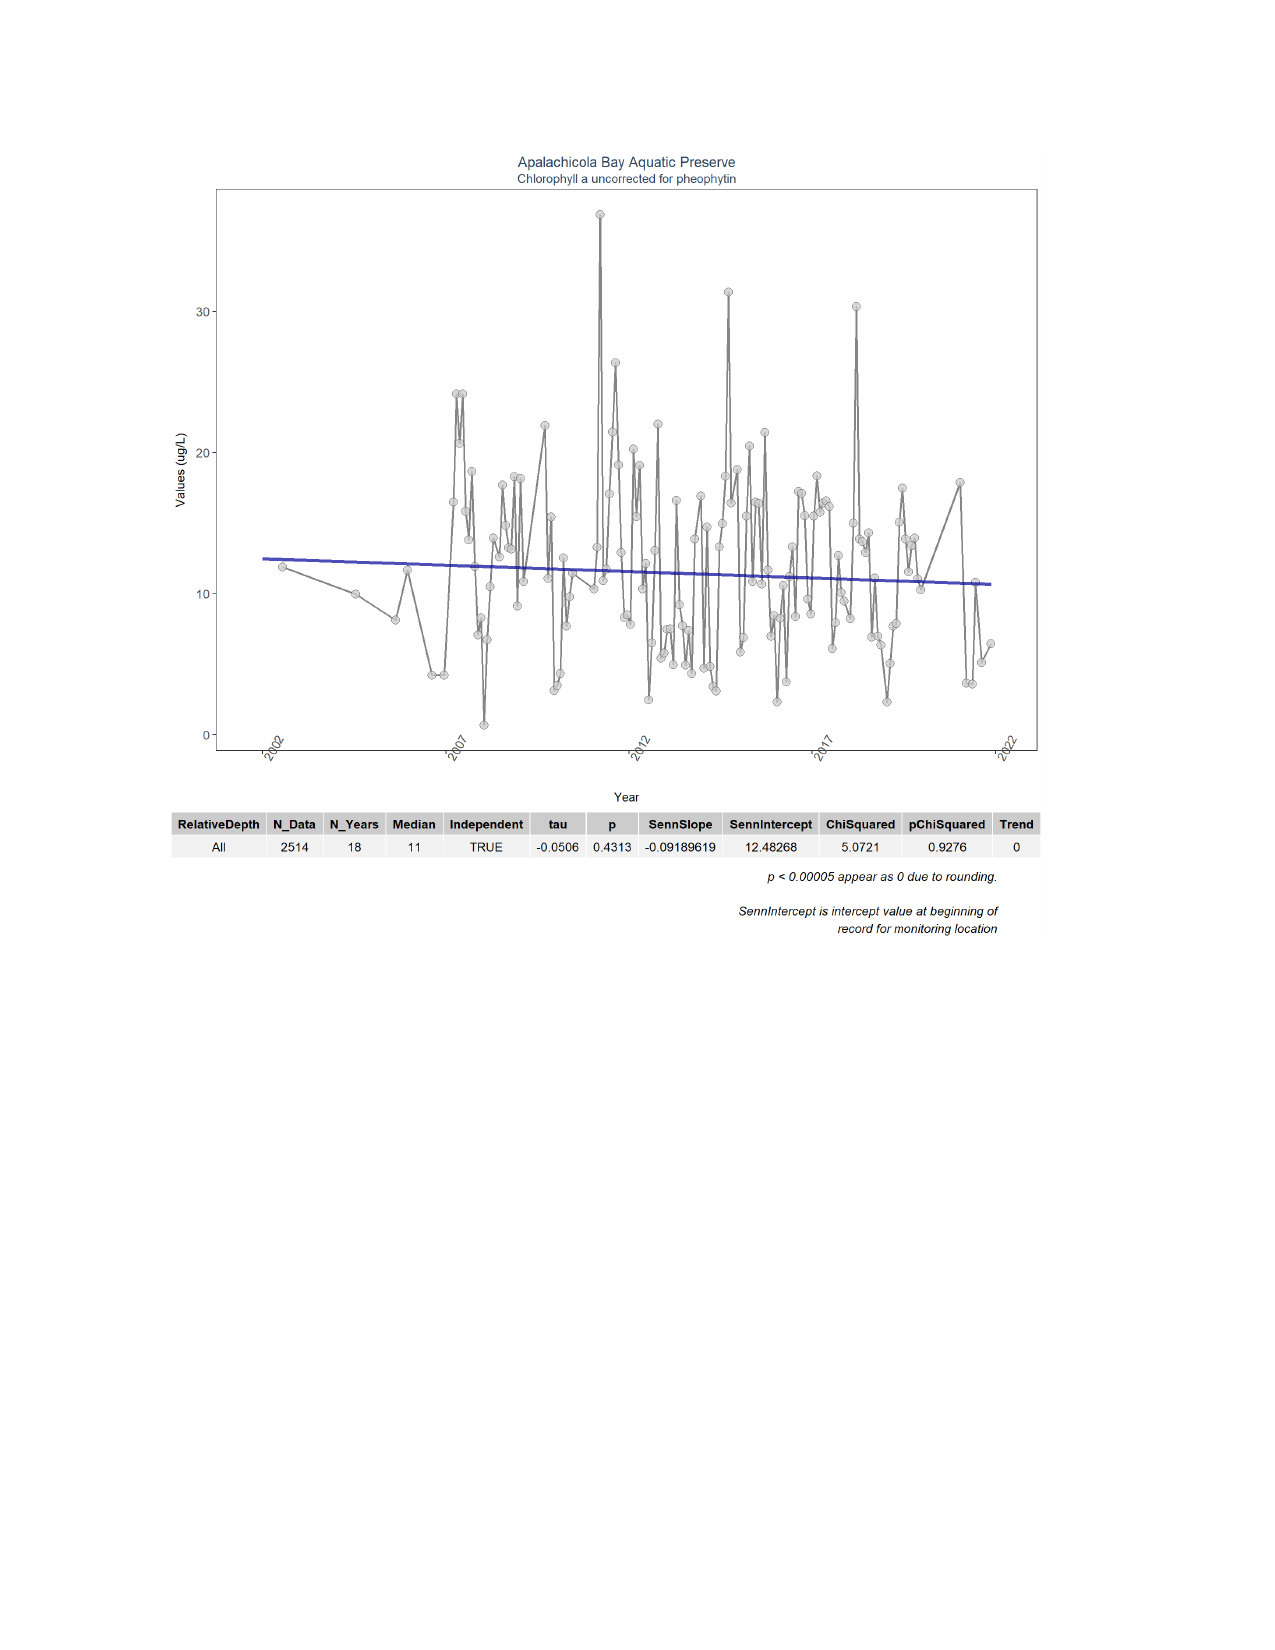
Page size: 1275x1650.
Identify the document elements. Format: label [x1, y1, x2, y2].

picture [168, 150, 1044, 938]
